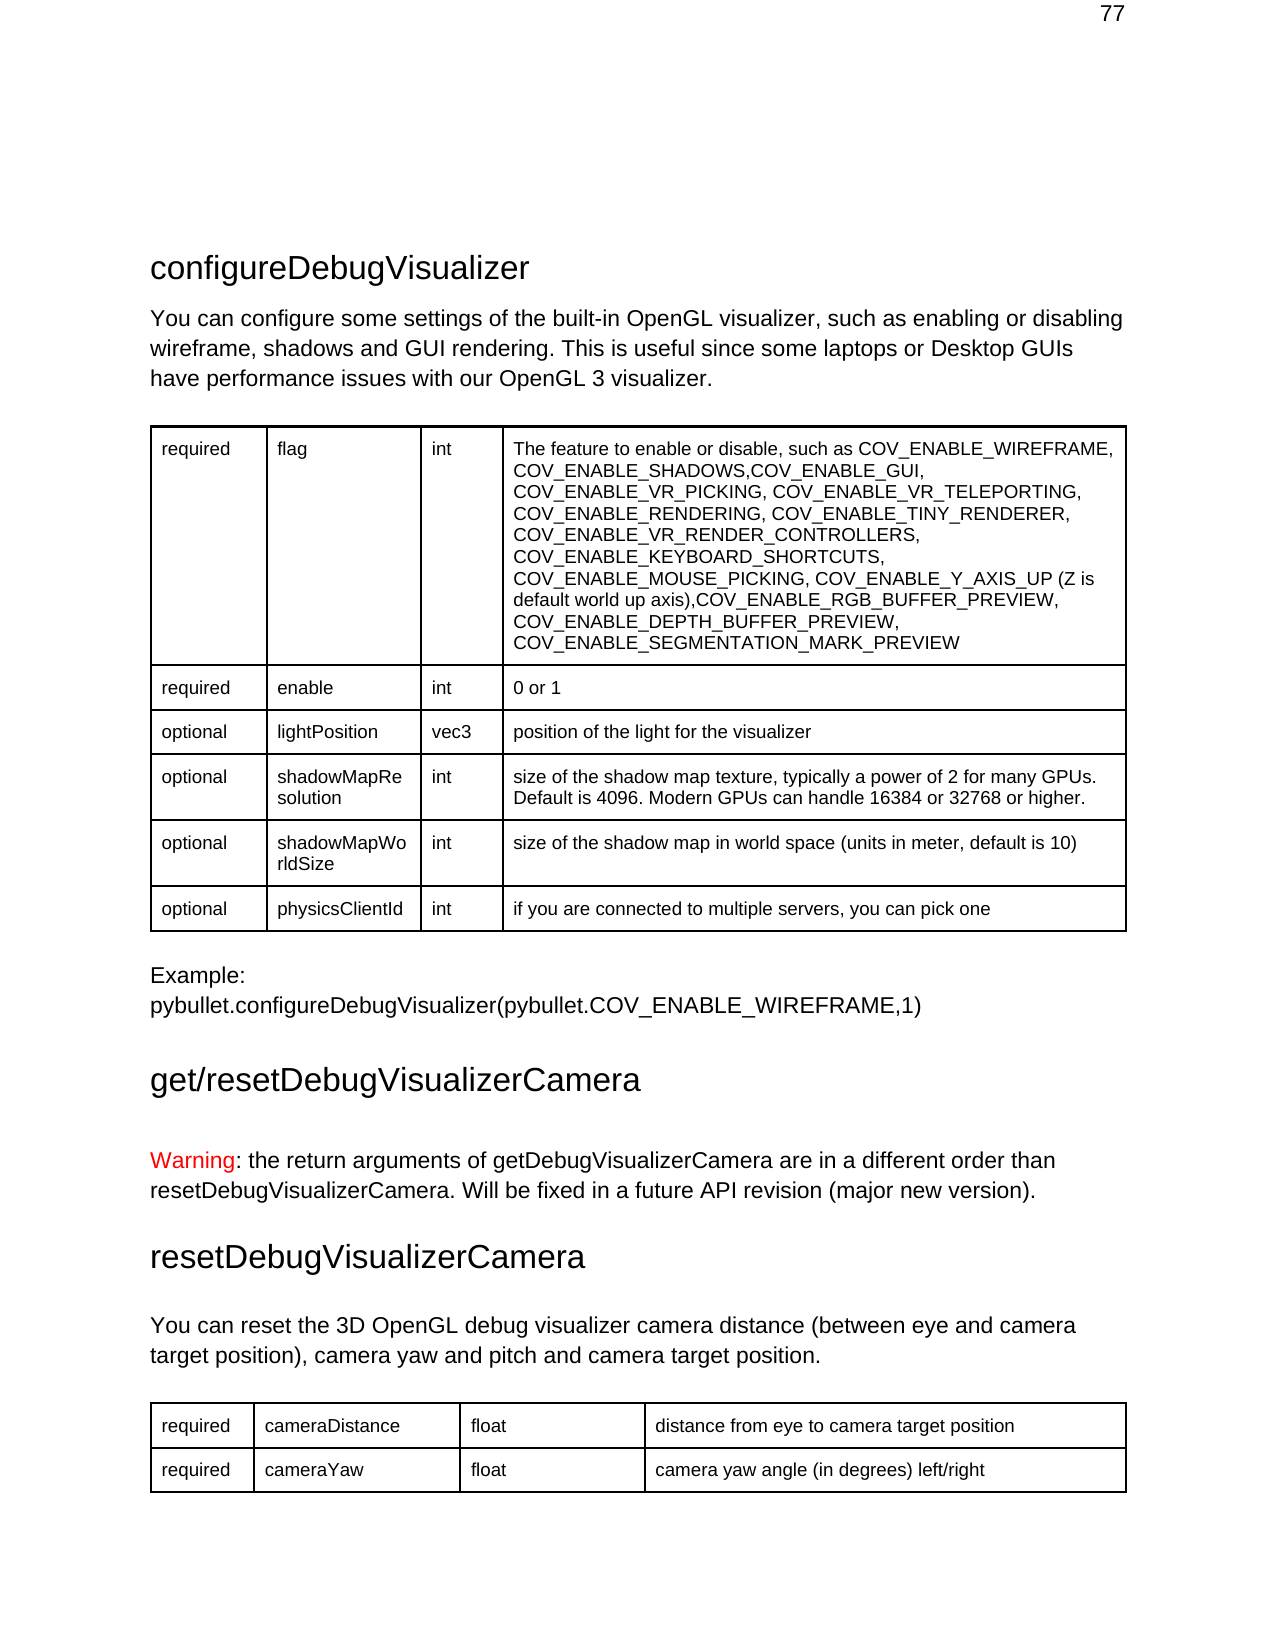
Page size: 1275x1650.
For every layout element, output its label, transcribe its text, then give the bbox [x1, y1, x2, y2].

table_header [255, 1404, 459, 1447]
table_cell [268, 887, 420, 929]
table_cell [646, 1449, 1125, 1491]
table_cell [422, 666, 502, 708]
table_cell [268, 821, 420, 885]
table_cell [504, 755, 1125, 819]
subtitle configureDebugVisualizer [150, 248, 1125, 286]
text Example: [150, 962, 1125, 988]
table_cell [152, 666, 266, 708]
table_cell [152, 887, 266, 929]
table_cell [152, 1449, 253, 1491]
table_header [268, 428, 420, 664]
text You can configure some settings of the built-in OpenGL visualizer, such as enabling or disabling wireframe, shadows and GUI rendering. This is useful since some laptops or Desktop GUIs have performance issues with our OpenGL 3 visualizer. [150, 304, 1125, 391]
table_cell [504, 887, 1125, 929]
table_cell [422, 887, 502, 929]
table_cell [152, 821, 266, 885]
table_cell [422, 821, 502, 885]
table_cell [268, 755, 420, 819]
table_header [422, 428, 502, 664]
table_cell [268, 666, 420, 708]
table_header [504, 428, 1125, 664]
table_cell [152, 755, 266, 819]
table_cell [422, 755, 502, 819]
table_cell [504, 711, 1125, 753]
text Warning: the return arguments of getDebugVisualizerCamera are in a different order than resetDebugVisualizerCamera. Will be fixed in a future API revision (major new version). [150, 1147, 1125, 1203]
text resetDebugVisualizerCamera [150, 1237, 1125, 1276]
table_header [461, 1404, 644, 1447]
text pybullet.configureDebugVisualizer(pybullet.COV_ENABLE_WIREFRAME,1) [150, 992, 1125, 1018]
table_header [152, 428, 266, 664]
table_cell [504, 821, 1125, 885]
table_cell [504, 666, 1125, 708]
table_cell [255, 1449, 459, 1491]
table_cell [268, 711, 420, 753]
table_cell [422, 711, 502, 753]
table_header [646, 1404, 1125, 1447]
text You can reset the 3D OpenGL debug visualizer camera distance (between eye and camera target position), camera yaw and pitch and camera target position. [150, 1312, 1125, 1368]
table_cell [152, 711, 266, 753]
subtitle get/resetDebugVisualizerCamera [150, 1060, 1125, 1098]
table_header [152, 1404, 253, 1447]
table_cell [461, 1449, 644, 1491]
